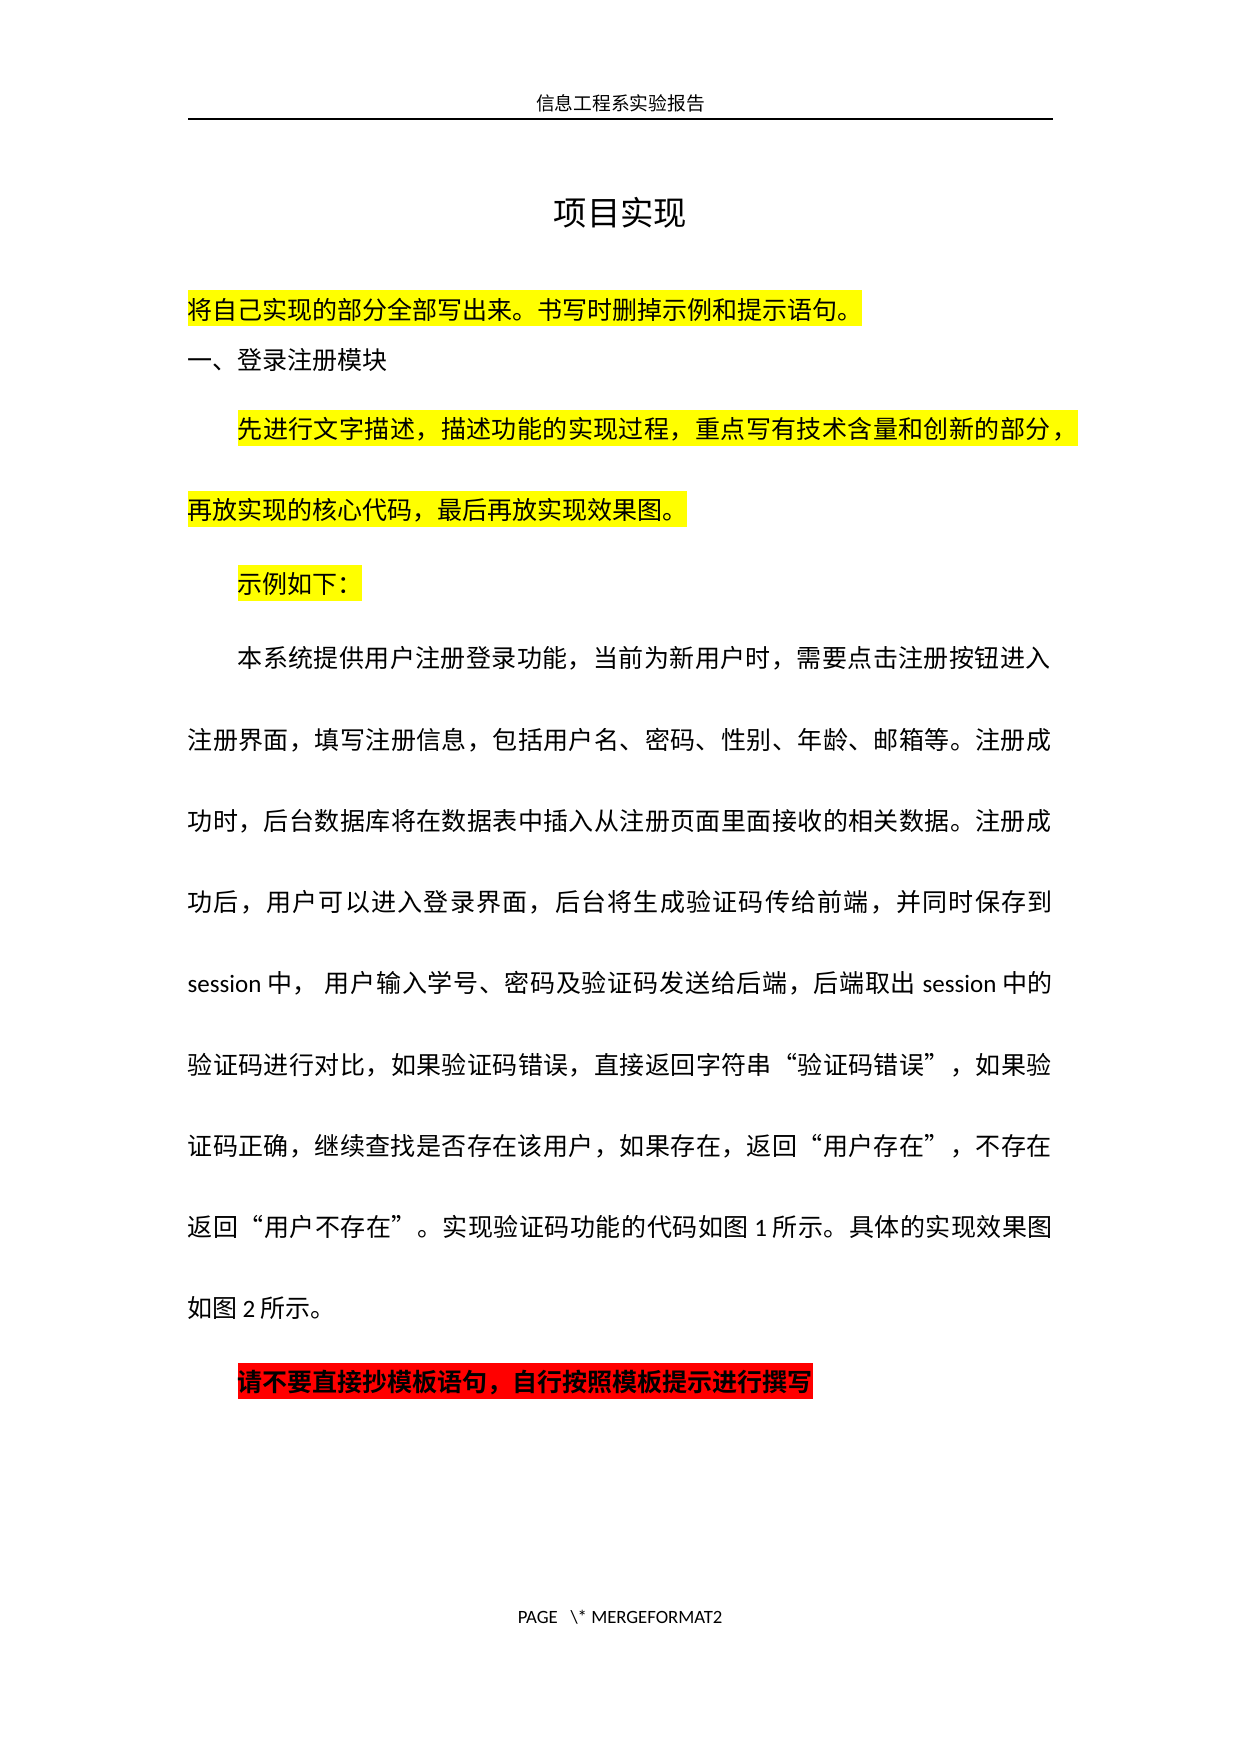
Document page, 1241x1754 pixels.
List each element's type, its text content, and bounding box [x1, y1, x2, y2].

text 示例如下： [187, 550, 1053, 615]
text 先进行文字描述，描述功能的实现过程，重点写有技术含量和创新的部分，再放实现的核心代码，最后再放实现效果图。 [187, 395, 1053, 541]
text 本系统提供用户注册登录功能，当前为新用户时，需要点击注册按钮进入注册界面，填写注册信息，包括用户名、密码、性别、年龄、邮箱等。注册成功时，后台数据库将在数据表中插入从注册页面里面接收的相关数据。注册成功后，用户可以进入登录界面，后台将生成验证码传给前端，并同时保存到session中， 用户输入学号、密码及验证码发送给后端，后端取出session中的验证码进行对比，如果验证码错误，直接返回字符串“验证码错误”，如果验证码正确，继续查找是否存在该用户，如果存在，返回“用户存在”，不存在返回“用户不存在”。实现验证码功能的代码如图1所示。具体的实现效果图如图2所示。 [187, 624, 1053, 1339]
subtitle 项目实现 [187, 178, 1053, 243]
subtitle 一、登录注册模块 [187, 341, 1053, 377]
text 请不要直接抄模板语句，自行按照模板提示进行撰写 [187, 1348, 1053, 1413]
text 将自己实现的部分全部写出来。书写时删掉示例和提示语句。 [187, 276, 1053, 341]
